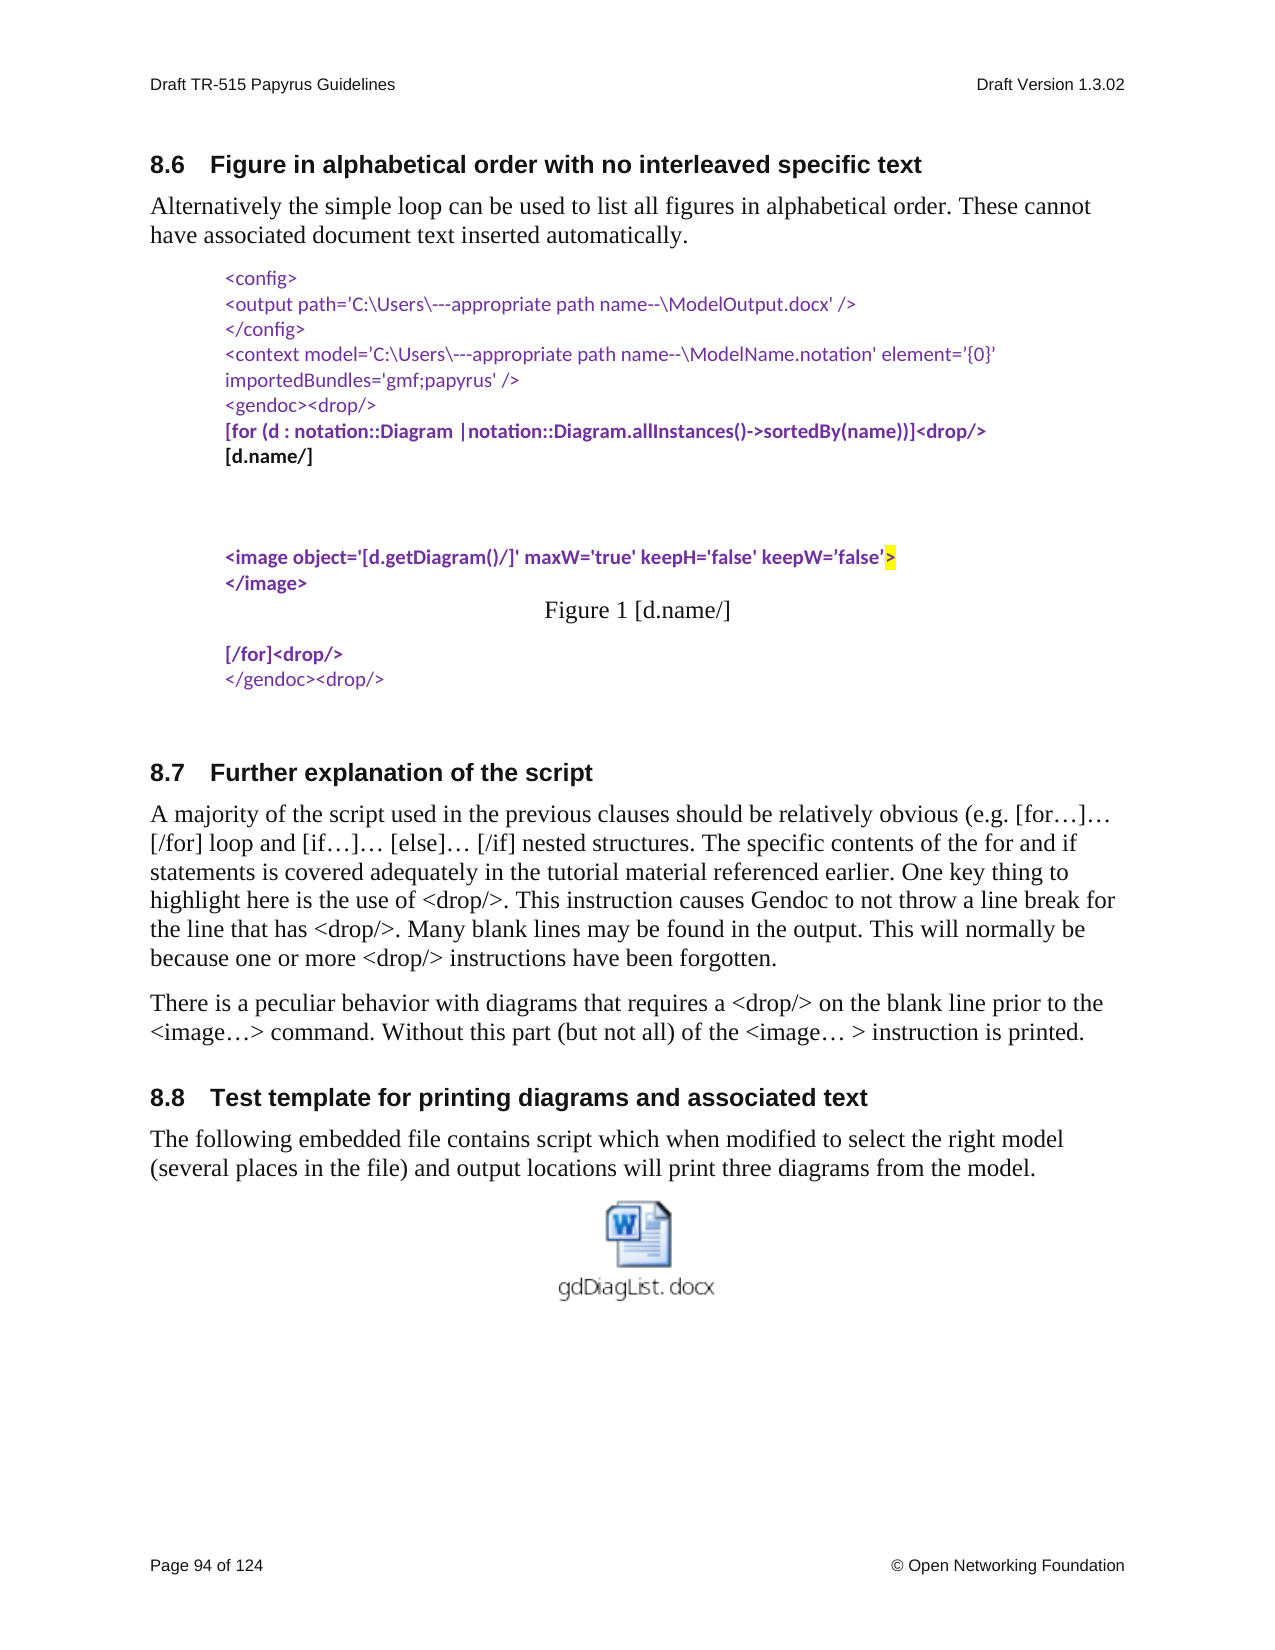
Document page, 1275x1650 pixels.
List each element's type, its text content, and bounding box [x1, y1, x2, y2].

subtitle Test template for printing diagrams and associated text [150, 1083, 1125, 1112]
text The following embedded file contains script which when modified to select the right model (several places in the file) and output locations will print three diagrams from the model. [150, 1124, 1125, 1182]
text [for (d : notation::Diagram |notation::Diagram.allInstances()->sortedBy(name))]<drop/> [225, 418, 1125, 443]
text <config> <output path=’C:\Users\---appropriate path name--\ModelOutput.docx' /> [225, 265, 1125, 316]
text Alternatively the simple loop can be used to list all figures in alphabetical order. These cannot have associated document text inserted automatically. [150, 191, 1125, 249]
text <context model=’C:\Users\---appropriate path name--\ModelName.notation' element=’{0}’ importedBundles='gmf;papyrus' /> [225, 342, 1125, 392]
text [/for]<drop/> [225, 641, 1125, 666]
text <gendoc><drop/> [225, 392, 1125, 418]
text <image object='[d.getDiagram()/]' maxW='true' keepH='false' keepW=’false’></image> [225, 469, 1125, 595]
text There is a peculiar behavior with diagrams that requires a <drop/> on the blank line prior to the <image…> command. Without this part (but not all) of the <image… > instruction is printed. [150, 988, 1125, 1046]
text </config> [225, 316, 1125, 342]
subtitle Further explanation of the script [150, 758, 1125, 787]
text </gendoc><drop/> [225, 666, 1125, 692]
text A majority of the script used in the previous clauses should be relatively obvious (e.g. [for…]… [/for] loop and [if…]… [else]… [/if] nested structures. The specific contents of the for and if statements is covered adequately in the tutorial material referenced earlier. One key thing to highlight here is the use of <drop/>. This instruction causes Gendoc to not throw a line break for the line that has <drop/>. Many blank lines may be found in the output. This will normally be because one or more <drop/> instructions have been forgotten. [150, 799, 1125, 972]
text Figure 1 [d.name/] [150, 595, 1125, 624]
text [d.name/] [225, 443, 1125, 469]
subtitle Figure in alphabetical order with no interleaved specific text [150, 150, 1125, 179]
